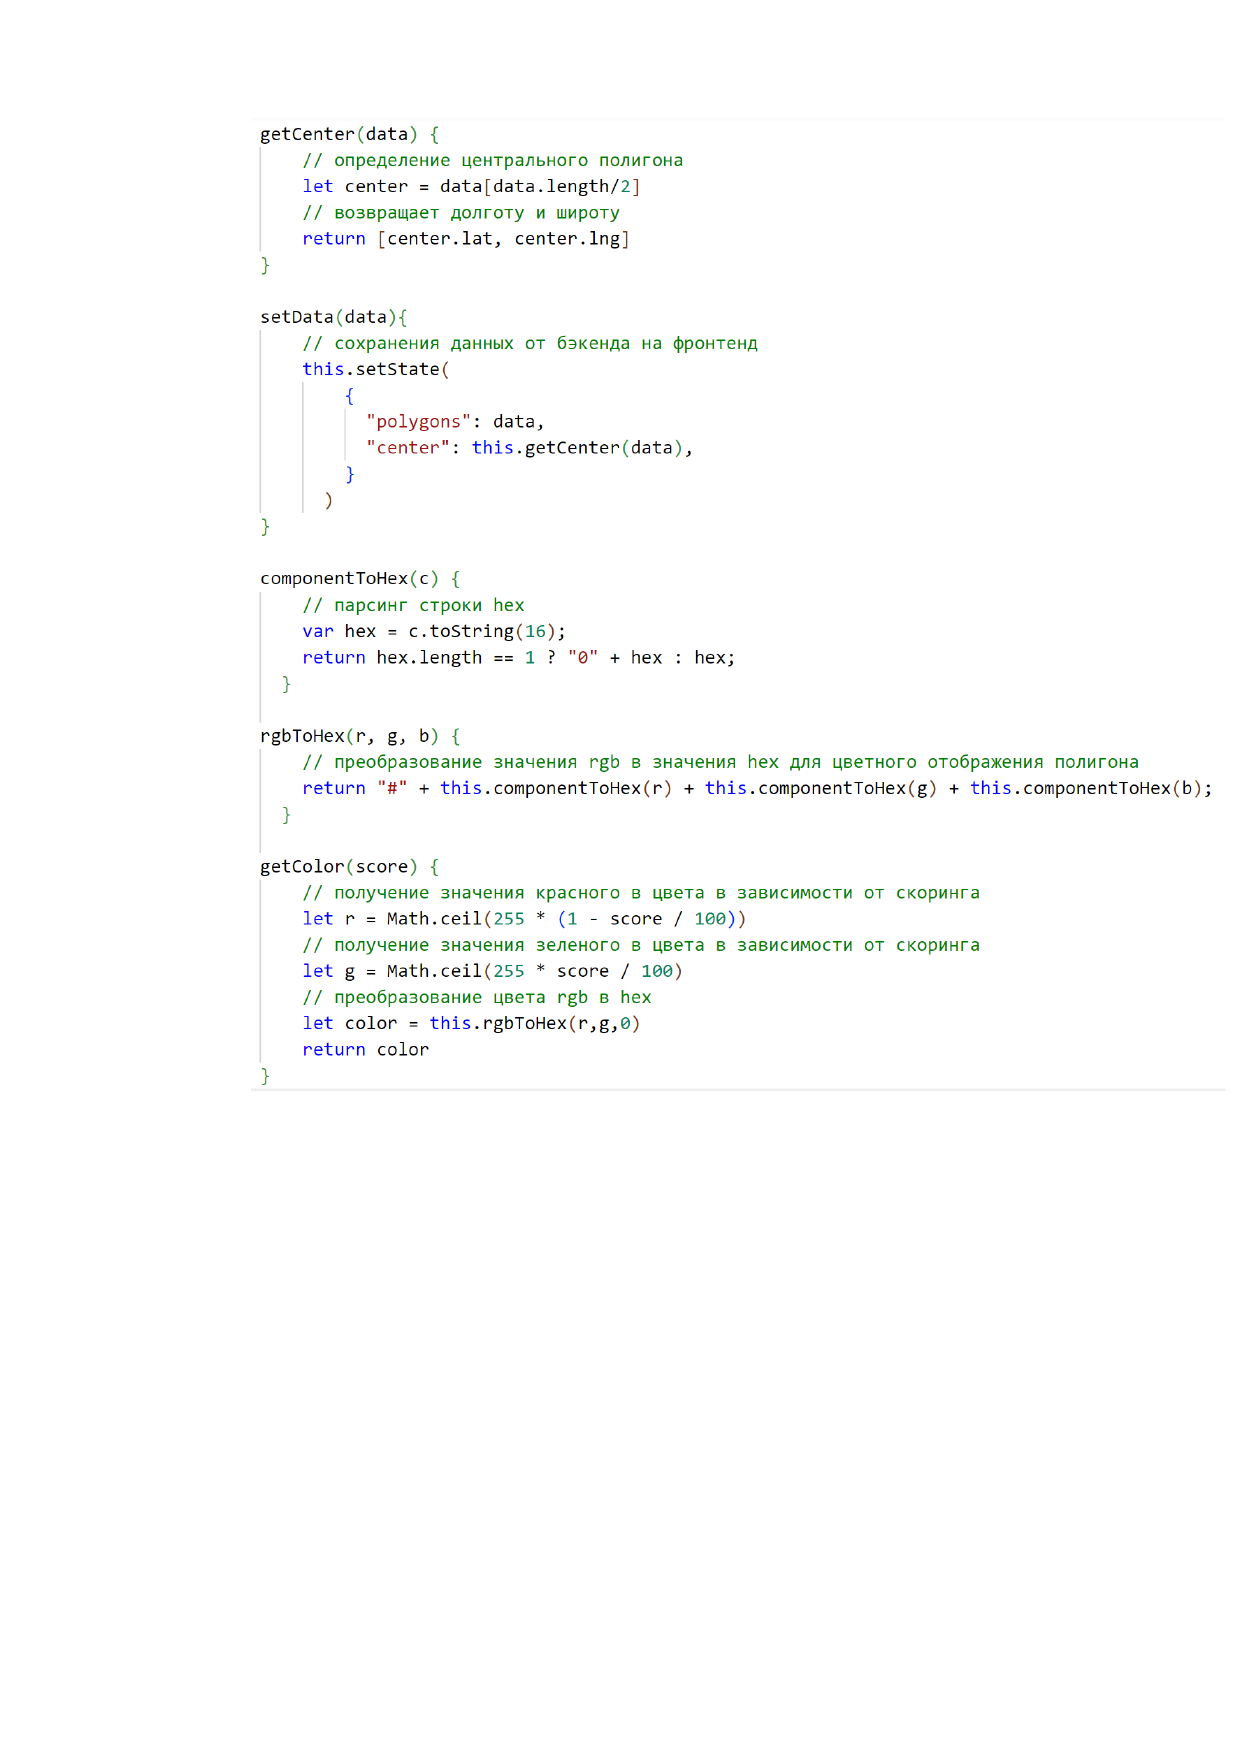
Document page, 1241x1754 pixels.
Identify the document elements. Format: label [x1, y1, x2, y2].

picture [251, 118, 1226, 1092]
